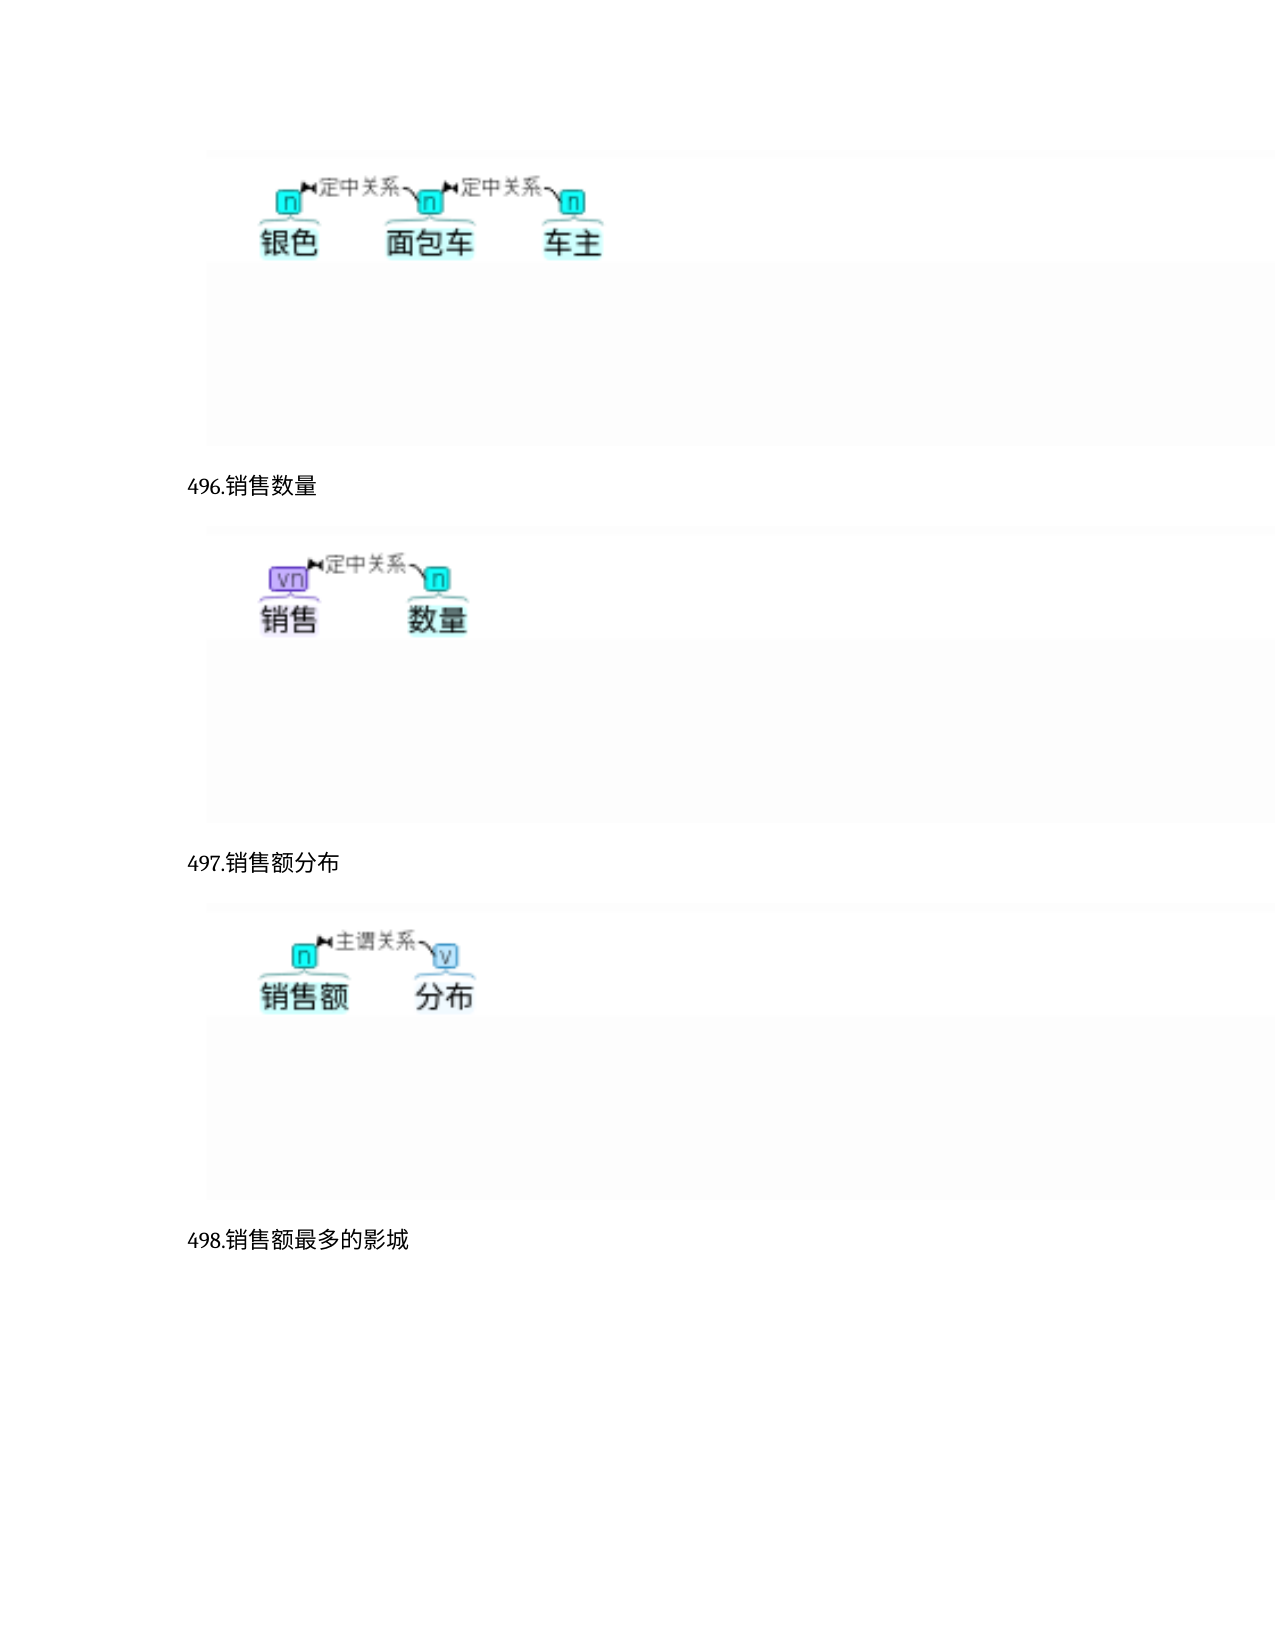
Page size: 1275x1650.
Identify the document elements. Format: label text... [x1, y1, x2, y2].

picture [206, 150, 1275, 446]
picture [206, 526, 1275, 823]
text 498.销售额最多的影城 [187, 1224, 1087, 1255]
text 497.销售额分布 [187, 847, 1087, 878]
text 496.销售数量 [187, 470, 1087, 501]
picture [206, 903, 1275, 1200]
